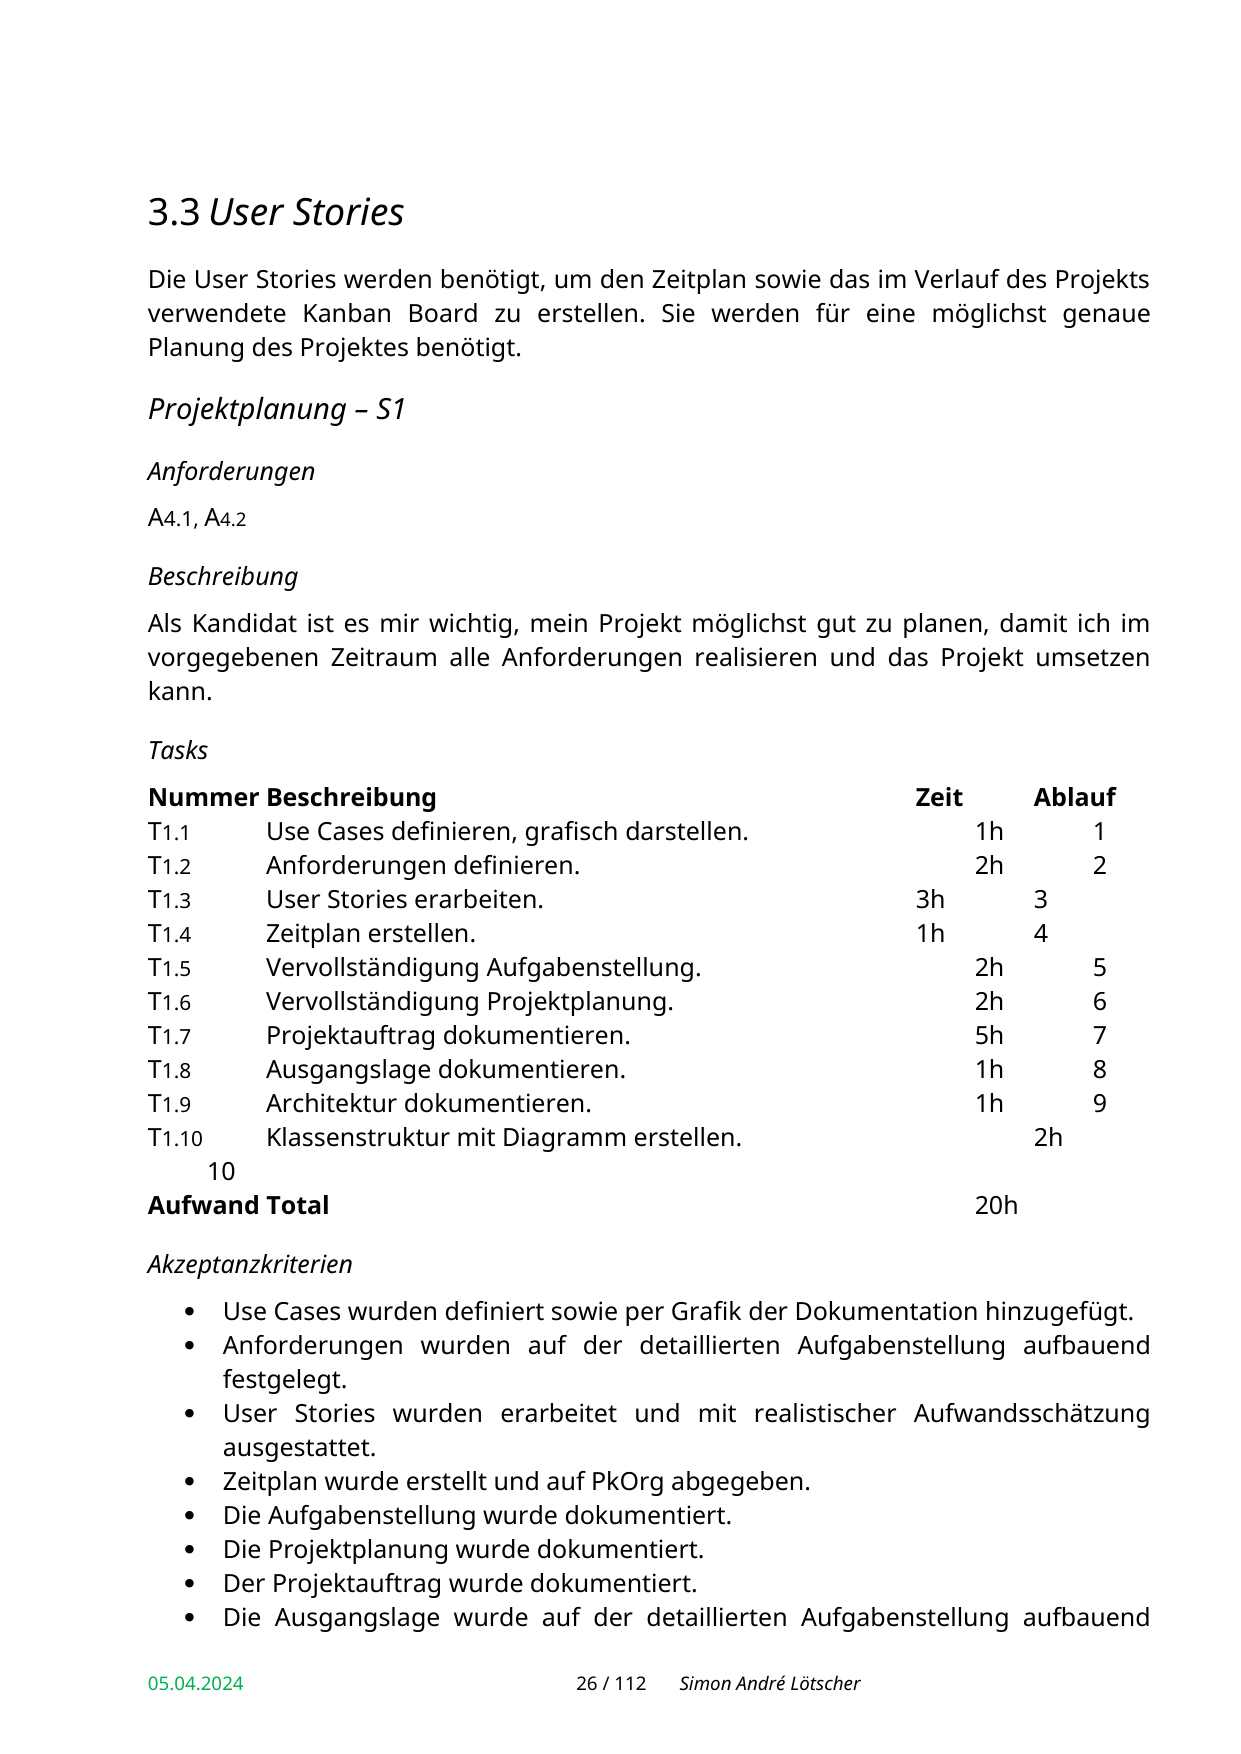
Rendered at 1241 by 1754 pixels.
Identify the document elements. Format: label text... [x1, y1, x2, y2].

text T1.6 Vervollständigung Projektplanung. 2h 6 [148, 983, 1152, 1018]
text A4.1, A4.2 [148, 500, 1152, 534]
title Tasks [148, 733, 1152, 767]
text T1.8 Ausgangslage dokumentieren. 1h 8 [148, 1052, 1152, 1086]
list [185, 1600, 1152, 1634]
text Projektplanung – S1 [148, 388, 1152, 428]
text T1.9 Architektur dokumentieren. 1h 9 [148, 1086, 1152, 1120]
text Nummer Beschreibung Zeit Ablauf [148, 779, 1152, 813]
text Die User Stories werden benötigt, um den Zeitplan sowie das im Verlauf des Projekts verwendete Kanban Board zu erstellen. Sie werden für eine möglichst genaue Planung des Projektes benötigt. [148, 261, 1152, 363]
list Use Cases wurden definiert sowie per Grafik der Dokumentation hinzugefügt. [185, 1293, 1152, 1328]
text T1.5 Vervollständigung Aufgabenstellung. 2h 5 [148, 949, 1152, 983]
text T1.3 User Stories erarbeiten. 3h 3 [148, 881, 1152, 915]
text T1.2 Anforderungen definieren. 2h 2 [148, 847, 1152, 881]
text T1.1 Use Cases definieren, grafisch darstellen. 1h 1 [148, 813, 1152, 847]
text Aufwand Total 20h [148, 1188, 1152, 1222]
list Der Projektauftrag wurde dokumentiert. [185, 1566, 1152, 1600]
list Die Projektplanung wurde dokumentiert. [185, 1532, 1152, 1566]
list Zeitplan wurde erstellt und auf PkOrg abgegeben. [185, 1464, 1152, 1498]
title Anforderungen [148, 453, 1152, 487]
title Beschreibung [148, 559, 1152, 593]
text User Stories [148, 185, 1152, 236]
text T1.4 Zeitplan erstellen. 1h 4 [148, 915, 1152, 949]
list Anforderungen wurden auf der detaillierten Aufgabenstellung aufbauend festgelegt. [185, 1328, 1152, 1396]
text T1.7 Projektauftrag dokumentieren. 5h 7 [148, 1018, 1152, 1052]
title Akzeptanzkriterien [148, 1247, 1152, 1281]
text T1.10 Klassenstruktur mit Diagramm erstellen. 2h 10 [148, 1120, 1152, 1188]
list Die Aufgabenstellung wurde dokumentiert. [185, 1498, 1152, 1532]
list User Stories wurden erarbeitet und mit realistischer Aufwandsschätzung ausgestattet. [185, 1396, 1152, 1464]
text Als Kandidat ist es mir wichtig, mein Projekt möglichst gut zu planen, damit ich im vorgegebenen Zeitraum alle Anforderungen realisieren und das Projekt umsetzen kann. [148, 605, 1152, 708]
